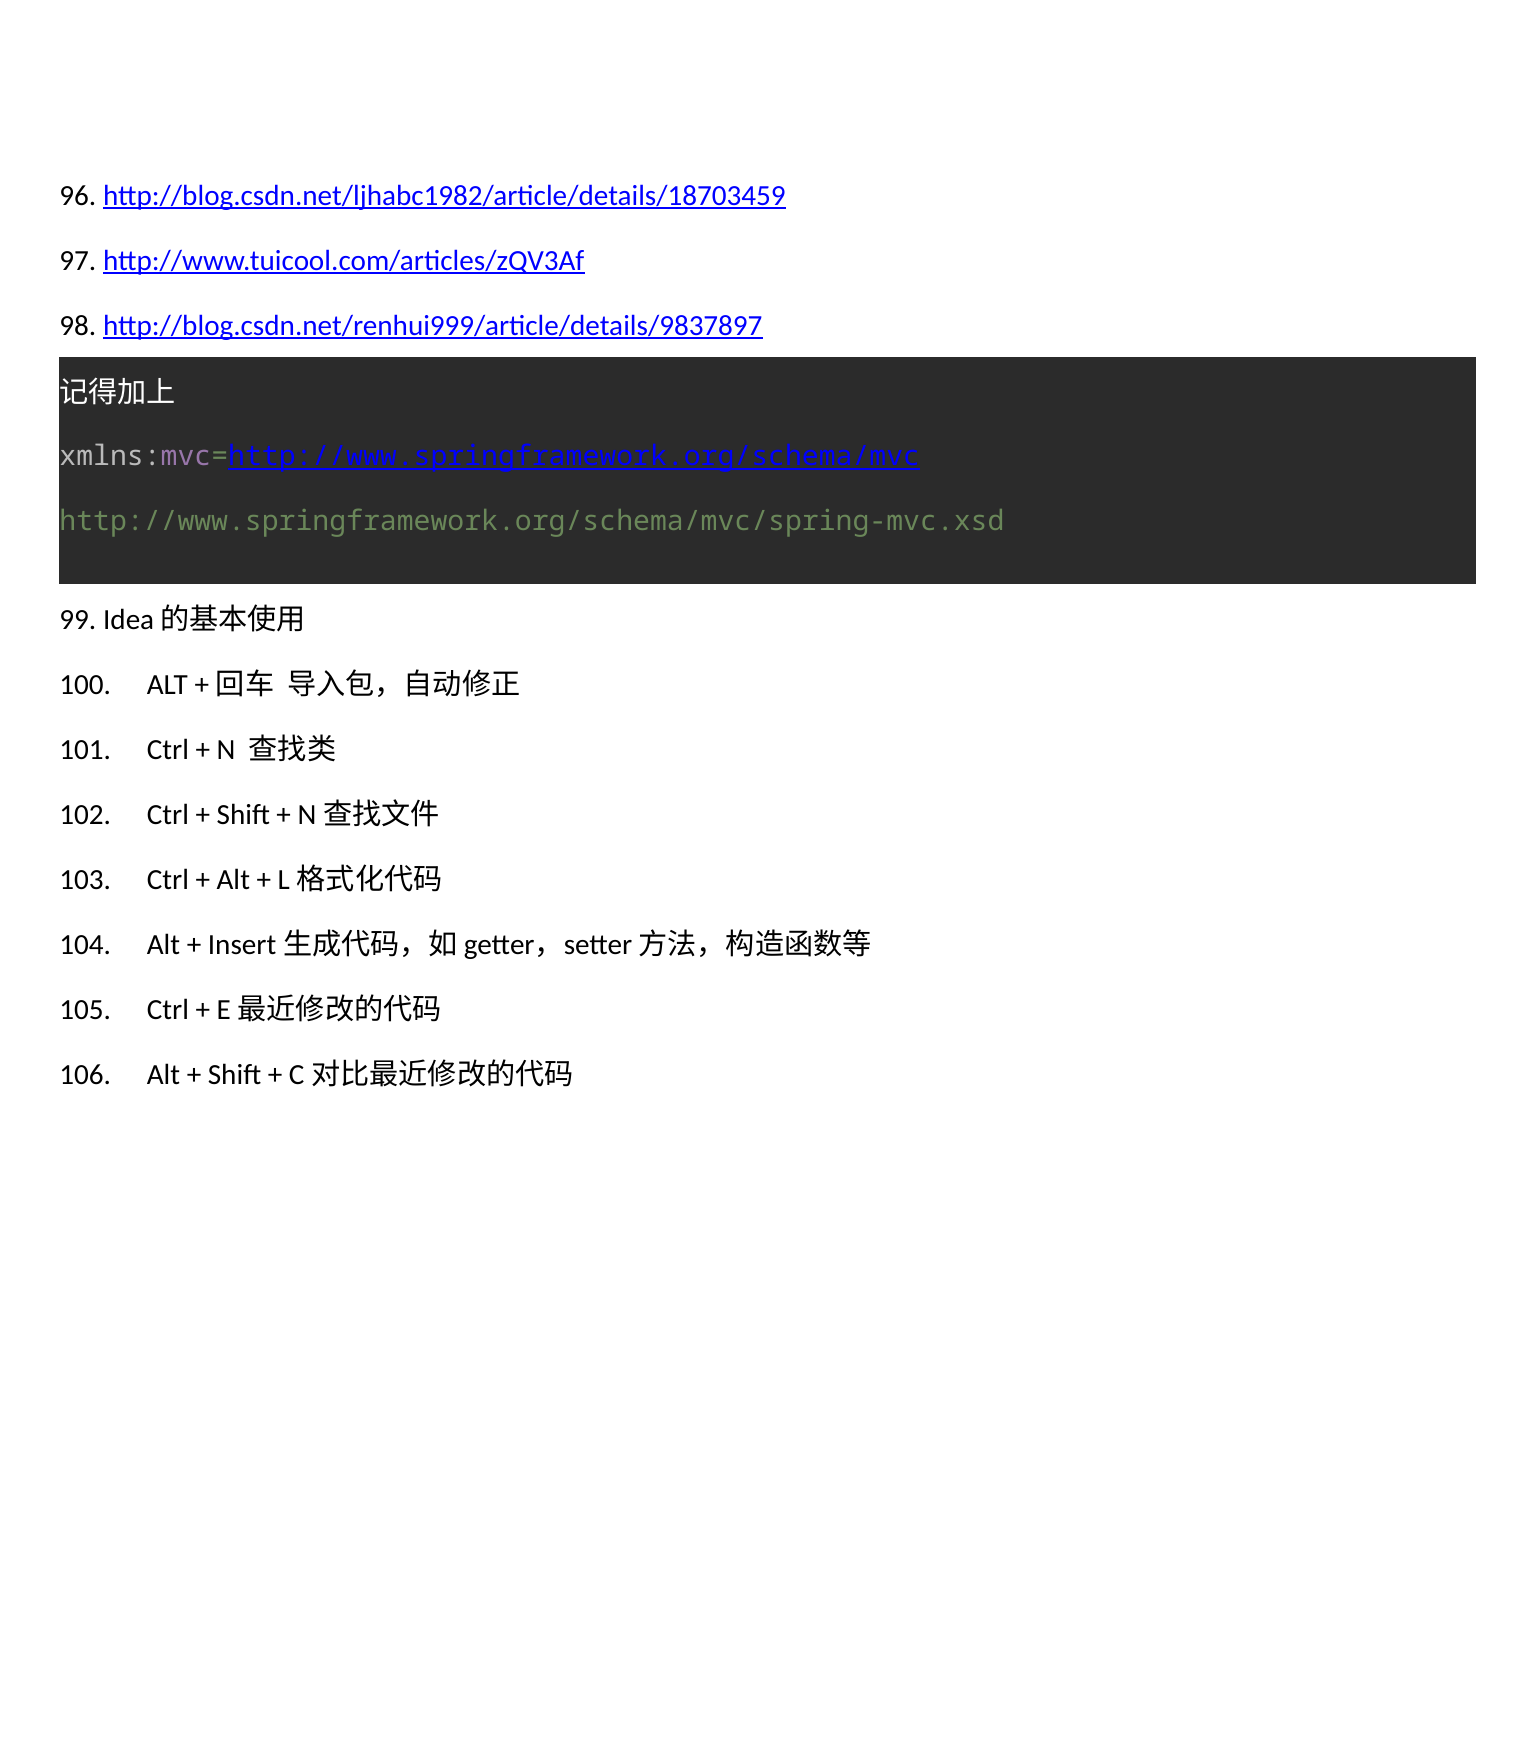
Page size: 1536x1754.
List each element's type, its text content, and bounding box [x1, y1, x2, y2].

text 记得加上 xmlns:mvc=http://www.springframework.org/schema/mvc [59, 357, 1476, 487]
list Alt + Shift + C 对比最近修改的代码 [59, 1039, 1476, 1104]
list Alt + Insert 生成代码，如getter，setter方法，构造函数等 [59, 909, 1476, 974]
list Idea的基本使用 [59, 584, 1476, 649]
list http://blog.csdn.net/renhui999/article/details/9837897 [59, 292, 1476, 357]
list Ctrl + E 最近修改的代码 [59, 974, 1476, 1039]
list http://www.tuicool.com/articles/zQV3Af [59, 227, 1476, 292]
list Ctrl + N 查找类 [59, 714, 1476, 779]
list http://blog.csdn.net/ljhabc1982/article/details/18703459 [59, 162, 1476, 227]
text http://www.springframework.org/schema/mvc/spring-mvc.xsd [59, 487, 1476, 552]
list ALT + 回车 导入包，自动修正 [59, 649, 1476, 714]
list Ctrl + Shift + N 查找文件 [59, 779, 1476, 844]
list Ctrl + Alt + L 格式化代码 [59, 844, 1476, 909]
